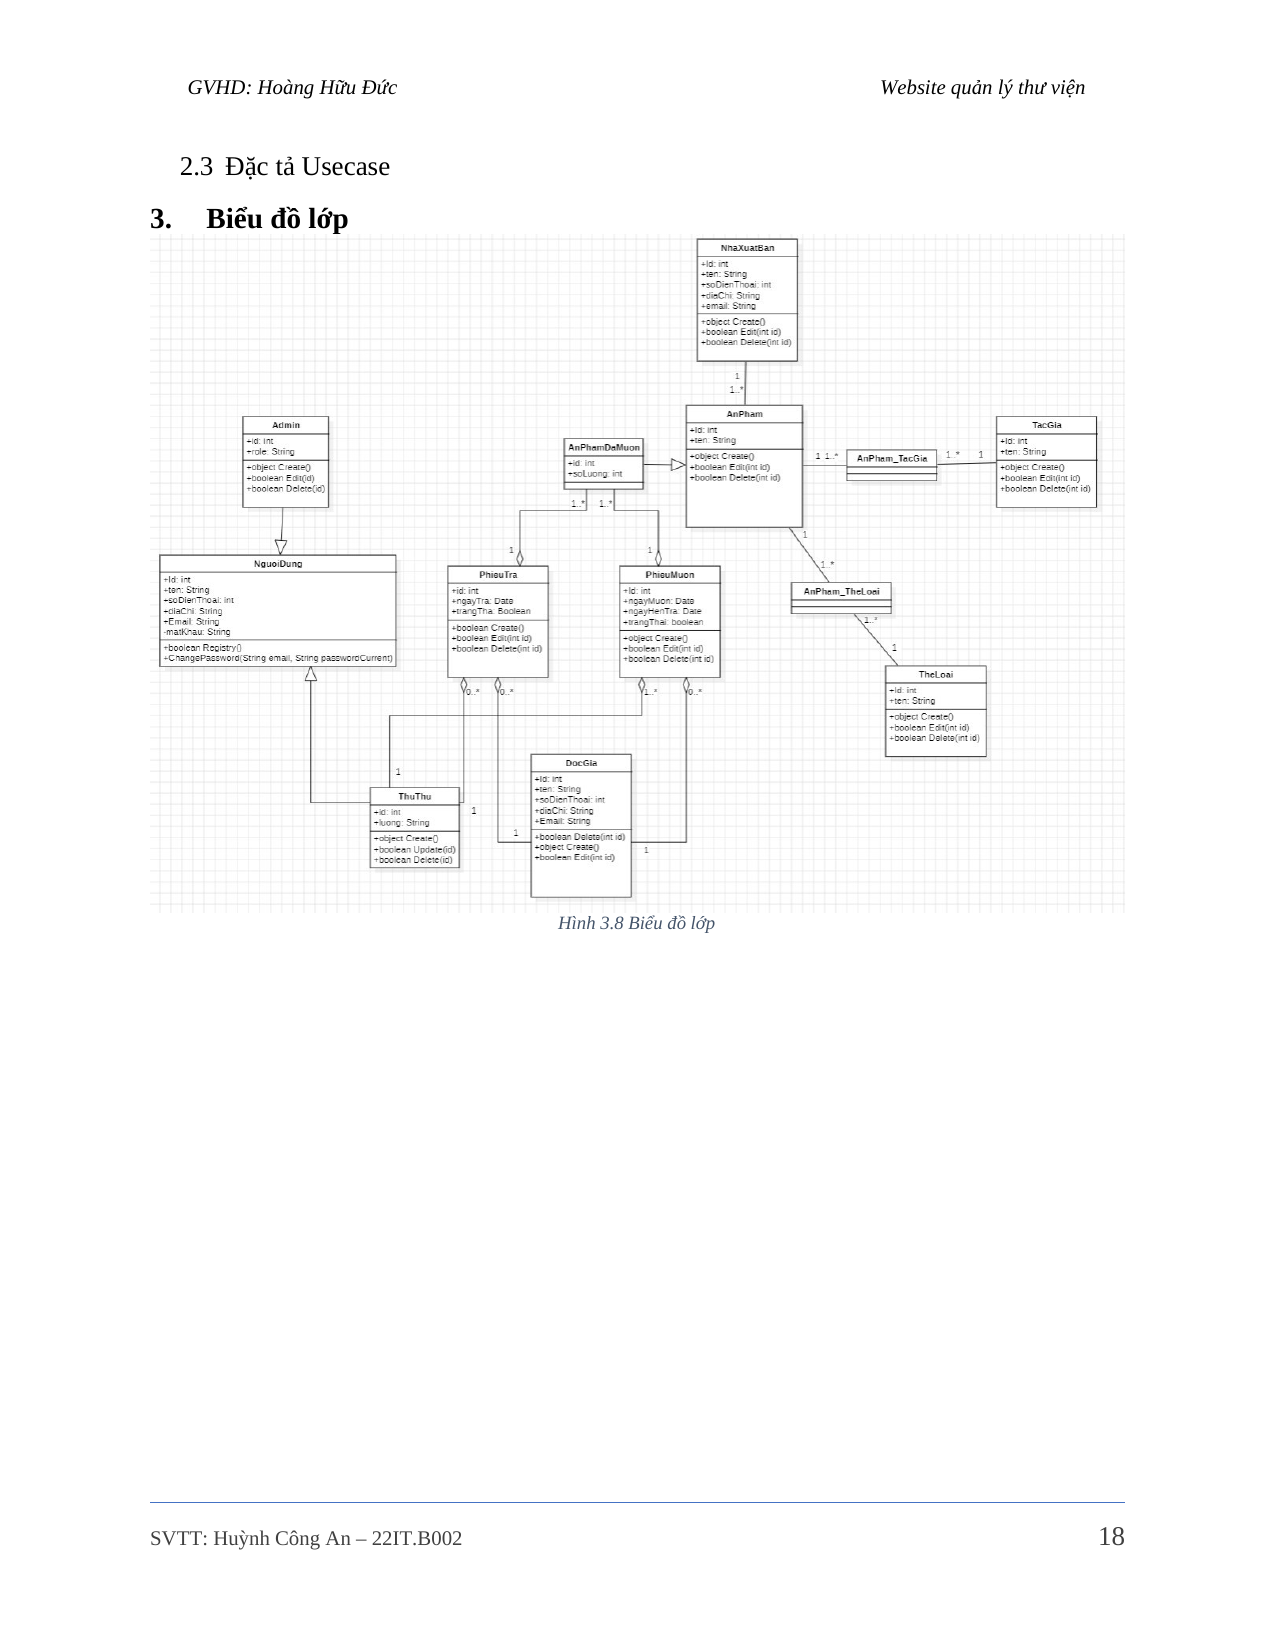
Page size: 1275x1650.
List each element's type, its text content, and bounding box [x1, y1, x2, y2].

text Hình 3.8 Biểu đồ lớp [150, 913, 1125, 934]
picture [150, 234, 1125, 913]
subtitle Đặc tả Usecase [179, 150, 1125, 181]
subtitle Biểu đồ lớp [150, 201, 1125, 234]
